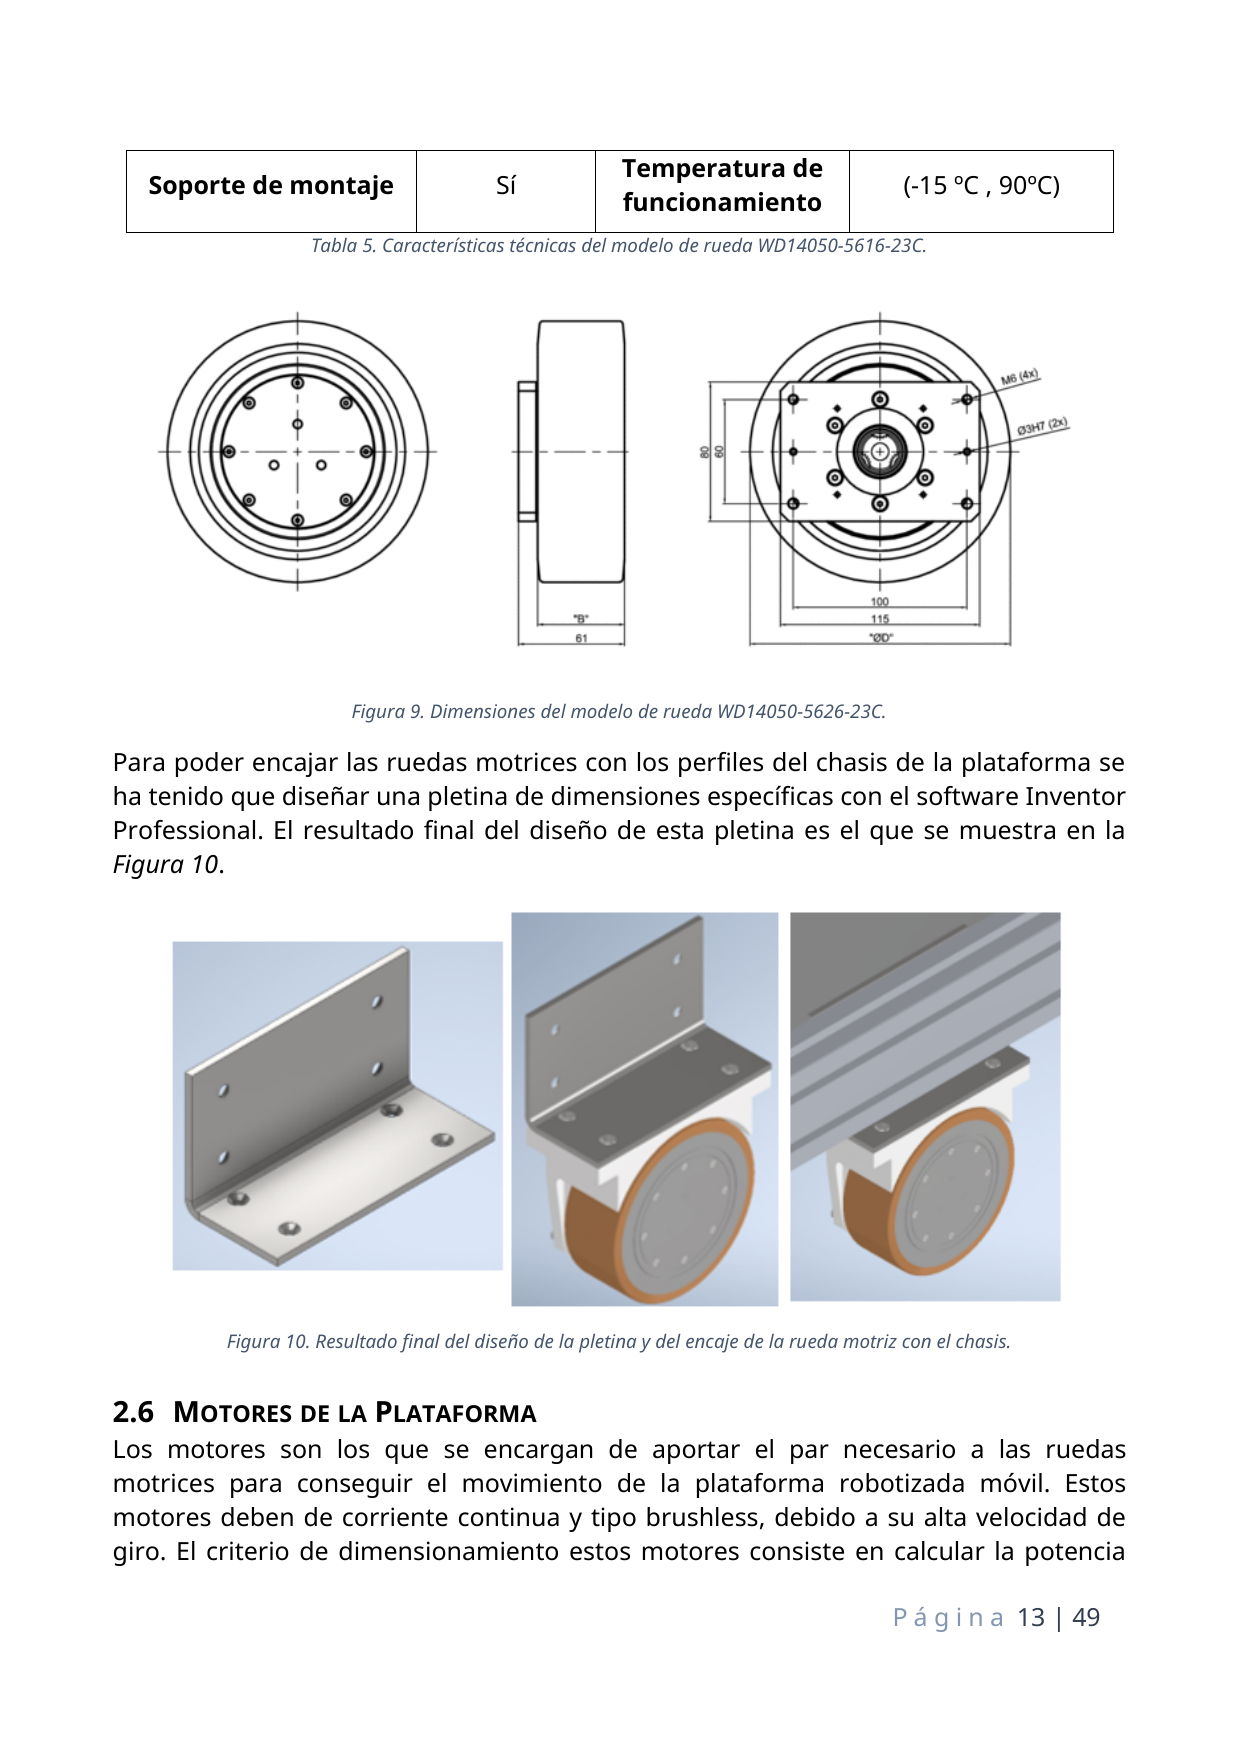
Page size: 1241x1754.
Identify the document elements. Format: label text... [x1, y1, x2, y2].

subtitle Motores de la Plataforma [112, 1392, 1128, 1431]
picture [149, 279, 1091, 686]
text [112, 1431, 1128, 1568]
table_cell Sí [417, 151, 595, 232]
table_cell (-15 ºC , 90ºC) [850, 151, 1113, 232]
text Figura 10. Resultado final del diseño de la pletina y del encaje de la rueda motriz con el chasis. [112, 1329, 1128, 1354]
picture [156, 906, 1084, 1317]
table_cell Soporte de montaje [127, 151, 416, 232]
table_cell Temperatura de funcionamiento [596, 151, 849, 232]
text Para poder encajar las ruedas motrices con los perfiles del chasis de la plataforma se ha tenido que diseñar una pletina de dimensiones específicas con el software Inventor Professional. El resultado final del diseño de esta pletina es el que se muestra en la Figura 10. [112, 745, 1128, 881]
text Figura 9. Dimensiones del modelo de rueda WD14050-5626-23C. [112, 698, 1128, 724]
